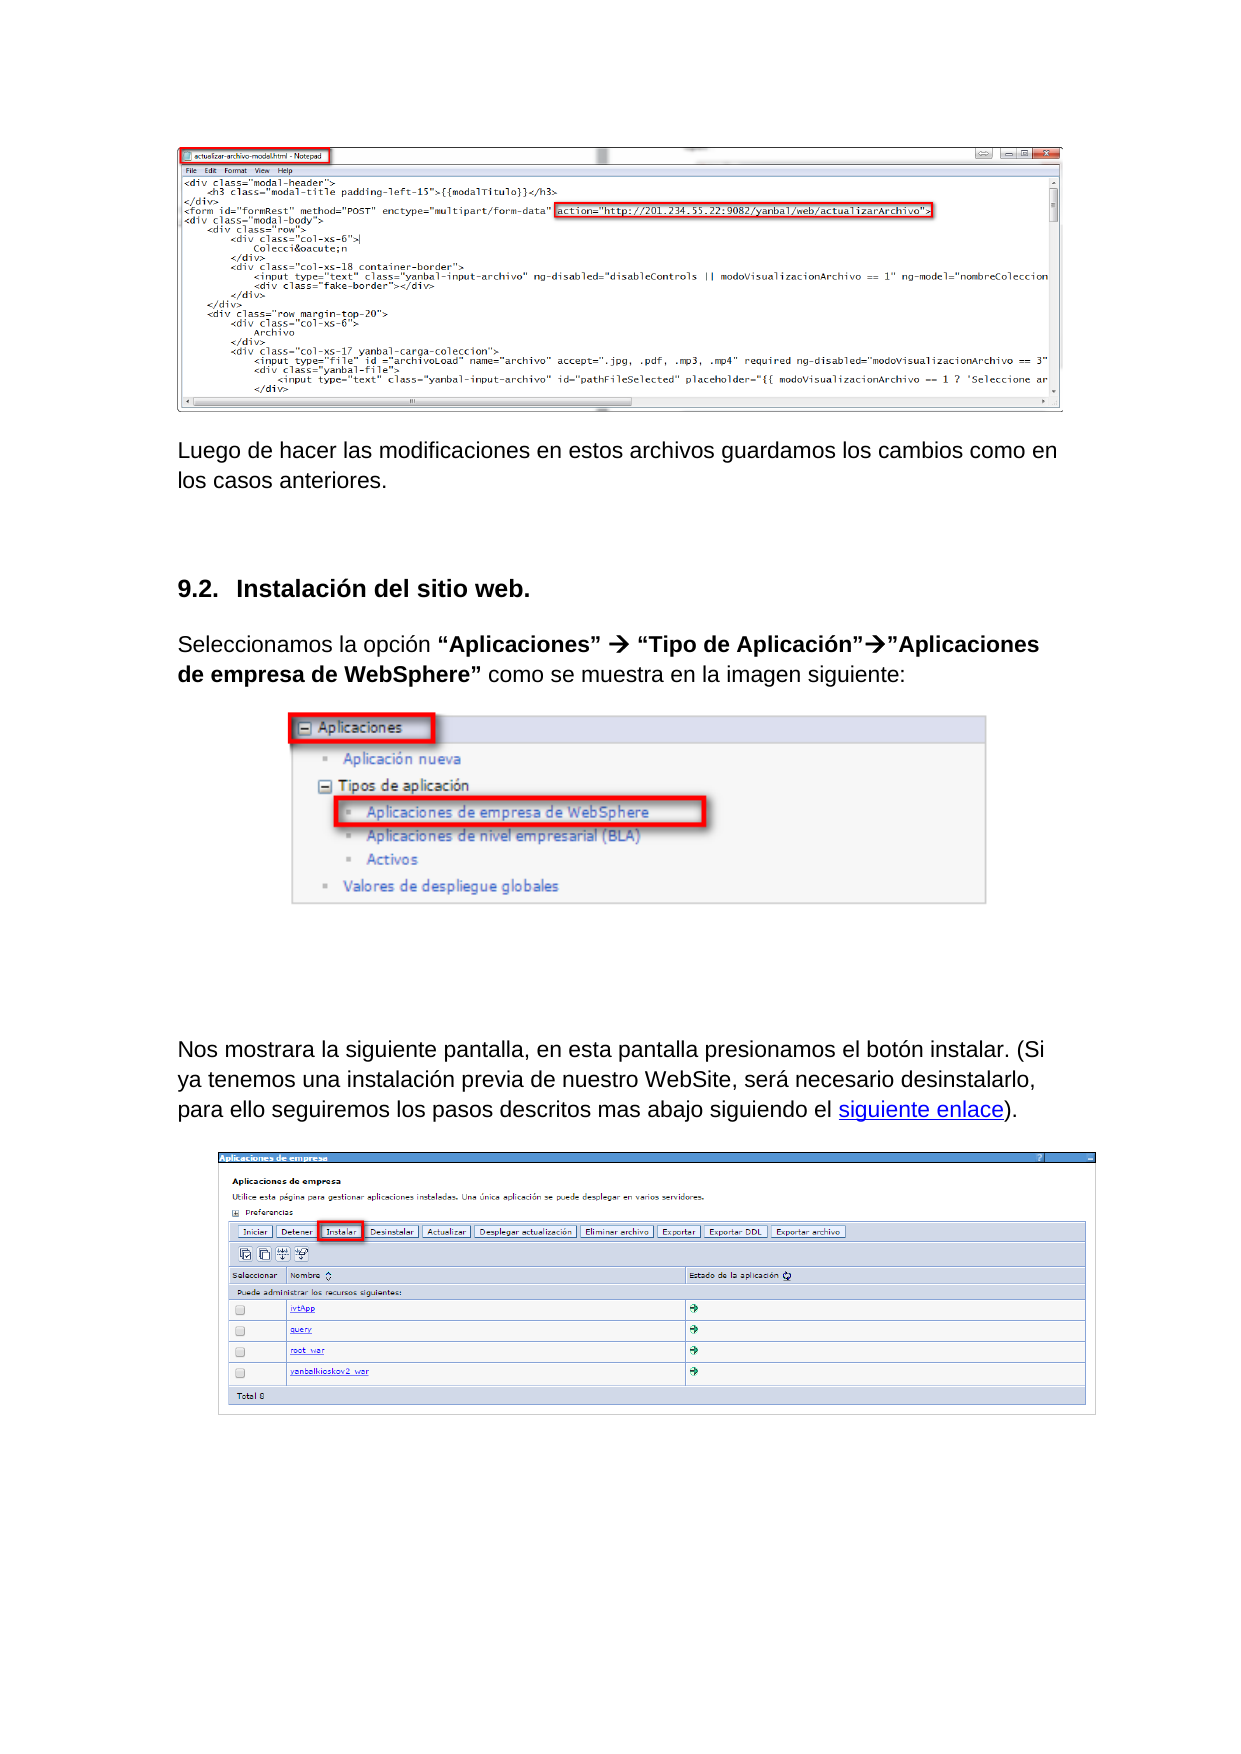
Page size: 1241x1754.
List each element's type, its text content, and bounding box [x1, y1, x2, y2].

picture [214, 1147, 1101, 1421]
picture [287, 712, 990, 909]
subtitle Instalación del sitio web. [177, 574, 1063, 603]
text Luego de hacer las modificaciones en estos archivos guardamos los cambios como en los casos anteriores. [177, 437, 1063, 493]
text Nos mostrara la siguiente pantalla, en esta pantalla presionamos el botón instalar. (Si ya tenemos una instalación previa de nuestro WebSite, será necesario desinstalarlo, para ello seguiremos los pasos descritos mas abajo siguiendo el siguiente enlace). [177, 1036, 1063, 1123]
text Seleccionamos la opción “Aplicaciones” “Tipo de Aplicación””Aplicaciones de empresa de WebSphere” como se muestra en la imagen siguiente: [177, 631, 1063, 687]
picture [177, 147, 1063, 412]
